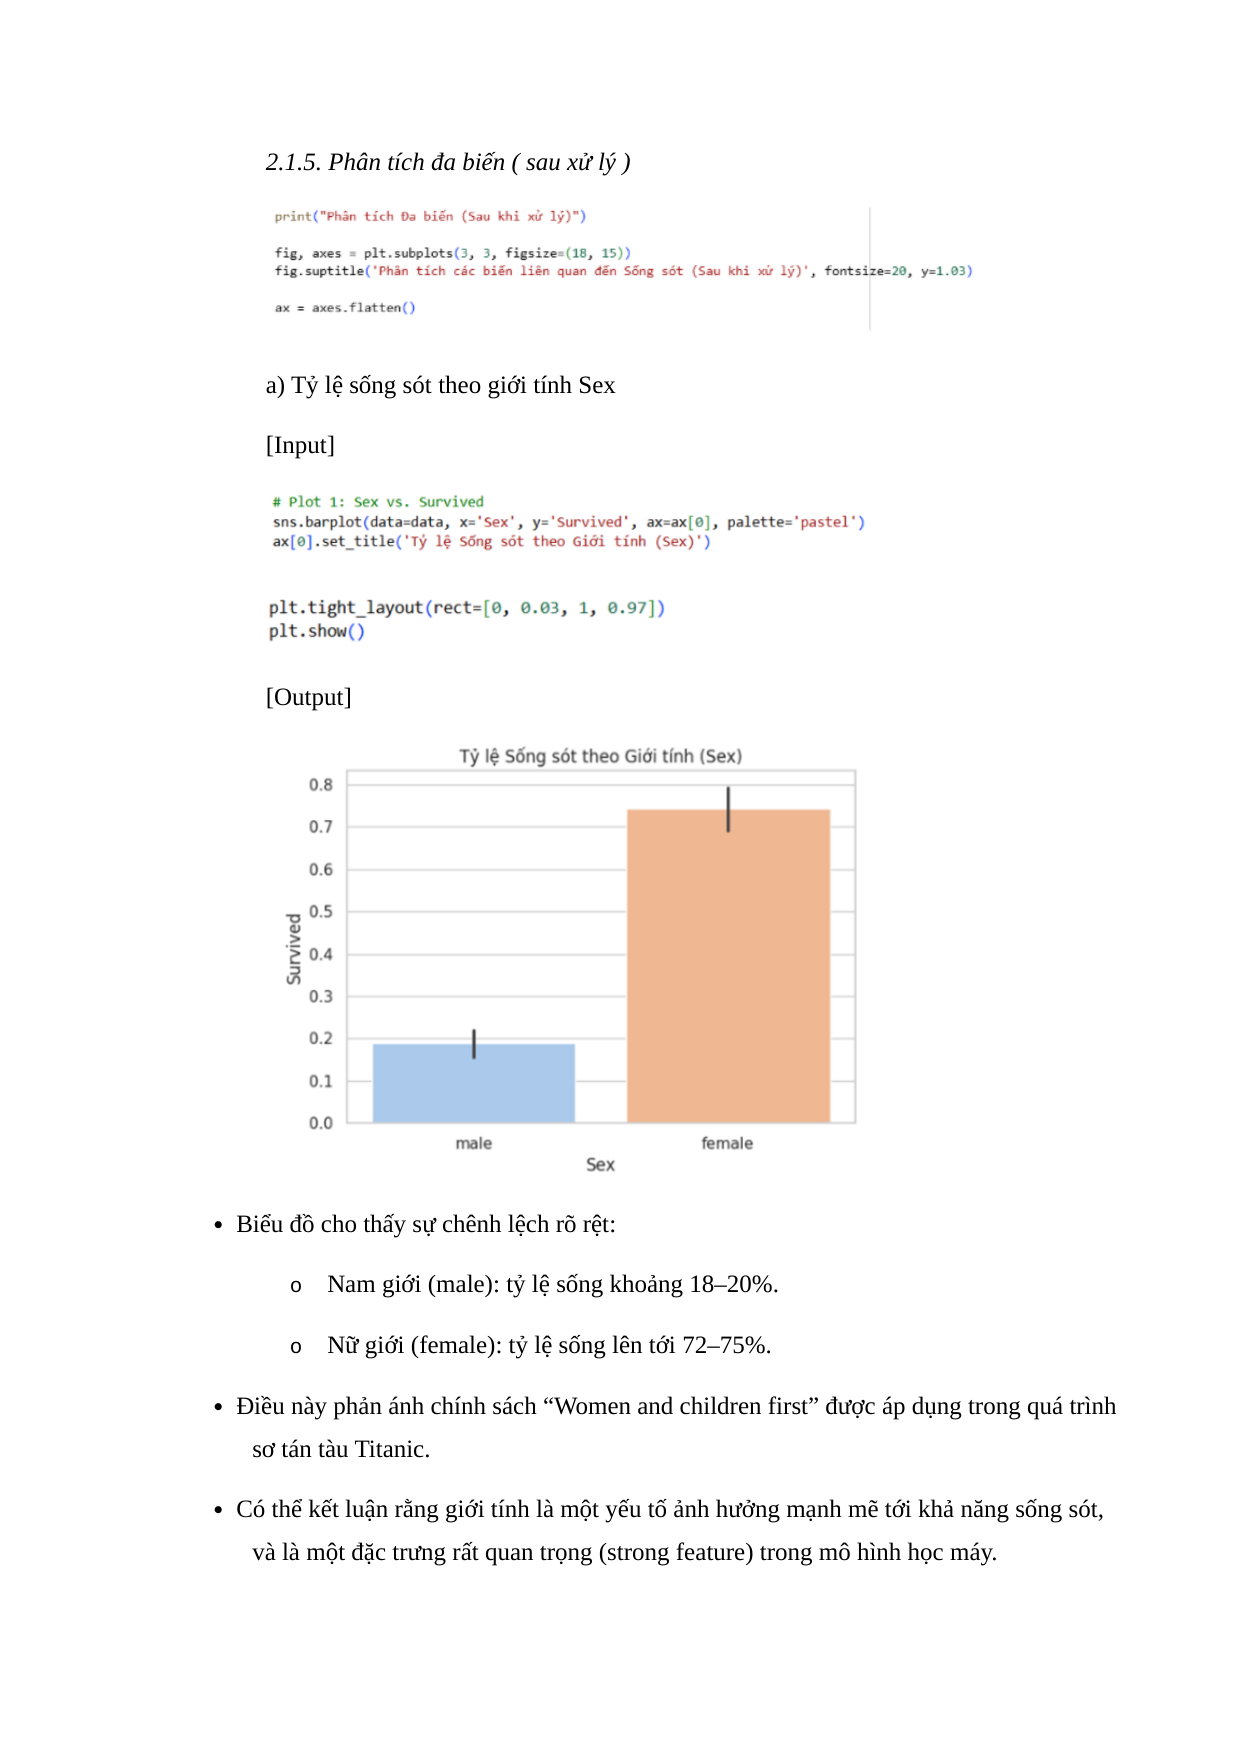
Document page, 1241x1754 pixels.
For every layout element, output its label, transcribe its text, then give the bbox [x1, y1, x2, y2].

list Nữ giới (female): tỷ lệ sống lên tới 72–75%. [289, 1330, 1122, 1360]
text a) Tỷ lệ sống sót theo giới tính Sex [266, 371, 1122, 399]
list Nam giới (male): tỷ lệ sống khoảng 18–20%. [289, 1269, 1122, 1299]
list Biểu đồ cho thấy sự chênh lệch rõ rệt: [214, 1209, 1122, 1238]
picture [265, 206, 981, 337]
text [Output] [266, 682, 1122, 711]
list Điều này phản ánh chính sách “Women and children first” được áp dụng trong quá trình sơ tán tàu Titanic. [214, 1391, 1122, 1463]
picture [265, 741, 878, 1176]
list Có thể kết luận rằng giới tính là một yếu tố ảnh hưởng mạnh mẽ tới khả năng sống sót, và là một đặc trưng rất quan trọng (strong feature) trong mô hình học máy. [214, 1494, 1122, 1566]
text 2.1.5. Phân tích đa biến ( sau xử lý ) [266, 147, 1122, 176]
text [Input] [266, 430, 1122, 459]
picture [265, 490, 872, 649]
